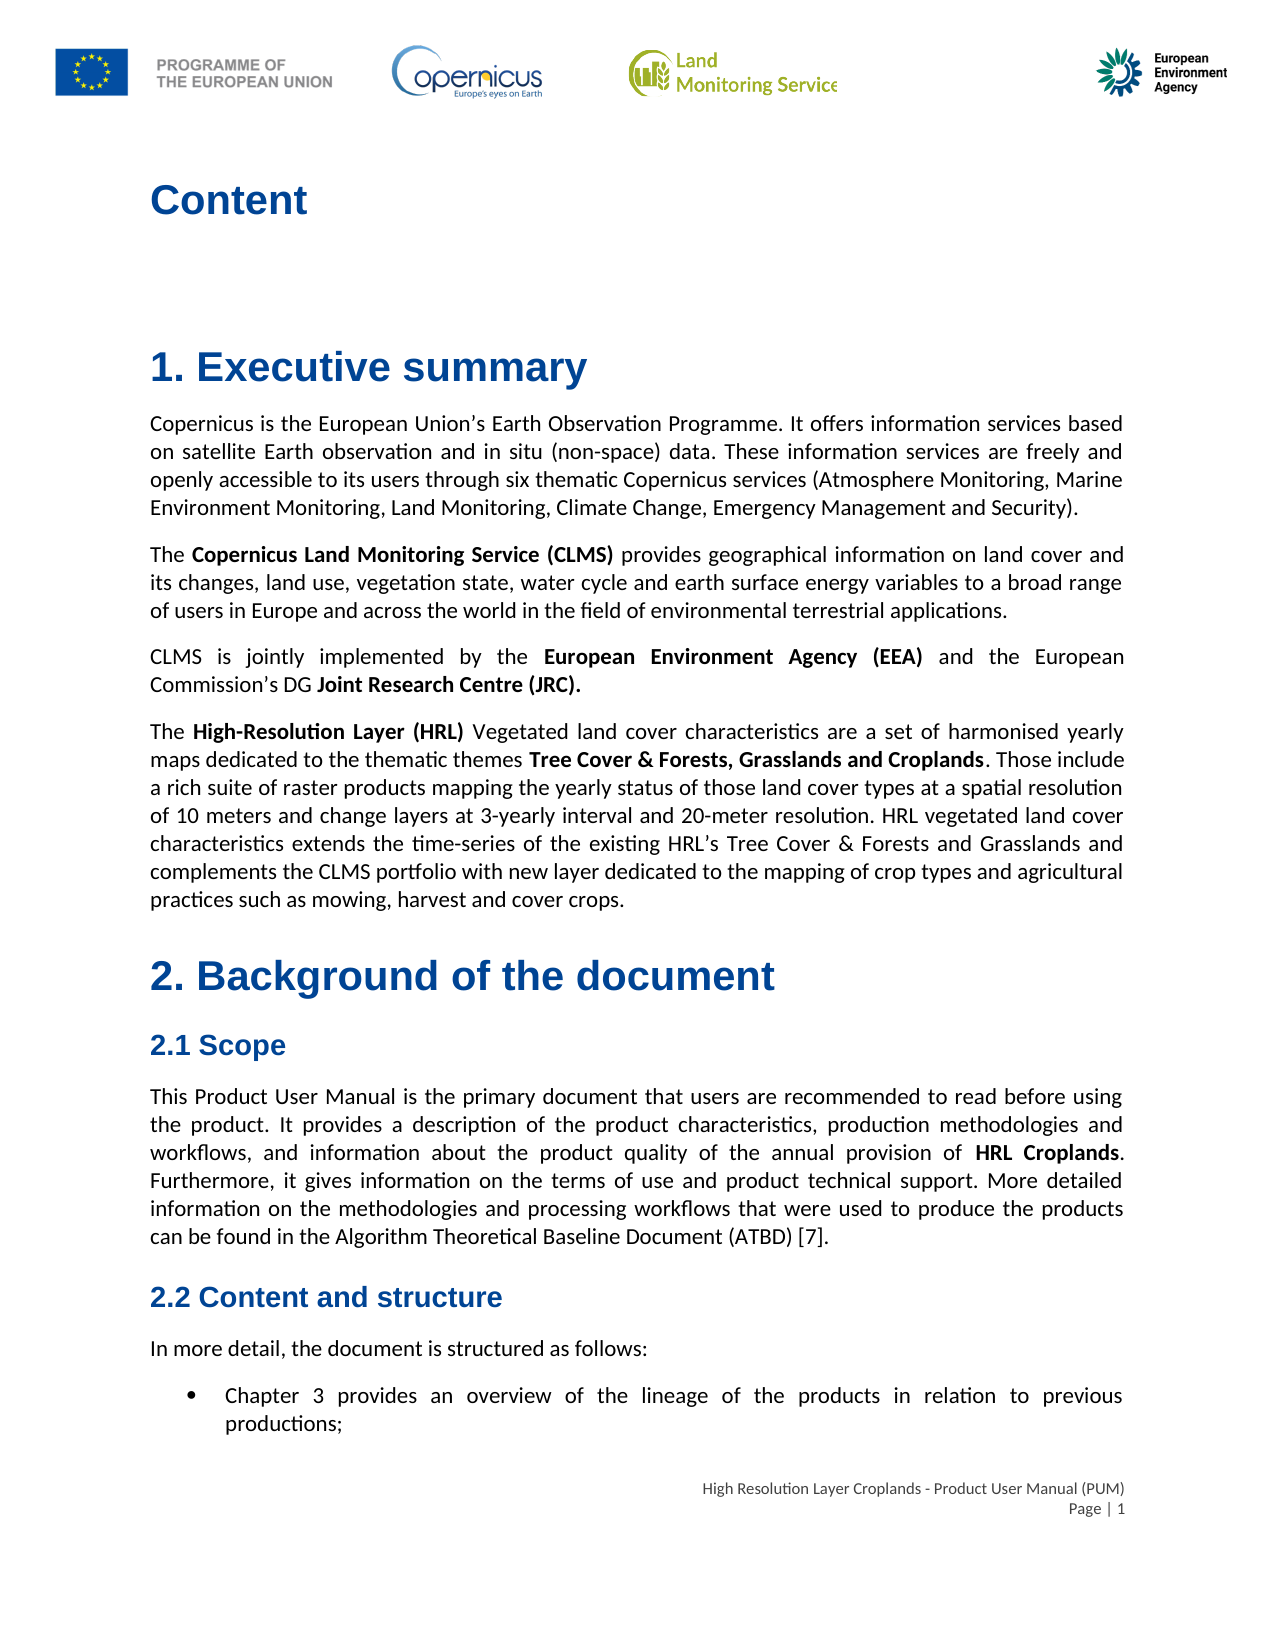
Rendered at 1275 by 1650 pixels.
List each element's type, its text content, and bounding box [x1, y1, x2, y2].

picture [371, 15, 560, 130]
subtitle 2.1 Scope [150, 1028, 1125, 1062]
text The Copernicus Land Monitoring Service (CLMS) provides geographical information on land cover and its changes, land use, vegetation state, water cycle and earth surface energy variables to a broad range of users in Europe and across the world in the field of environmental terrestrial applications. [150, 540, 1125, 624]
text This Product User Manual is the primary document that users are recommended to read before using the product. It provides a description of the product characteristics, production methodologies and workflows, and information about the product quality of the annual provision of HRL Croplands. Furthermore, it gives information on the terms of use and product technical support. More detailed information on the methodologies and processing workflows that were used to produce the products can be found in the Algorithm Theoretical Baseline Document (ATBD) [7]. [150, 1082, 1125, 1251]
picture [29, 21, 351, 124]
picture [628, 50, 837, 97]
text The High-Resolution Layer (HRL) Vegetated land cover characteristics are a set of harmonised yearly maps dedicated to the thematic themes Tree Cover & Forests, Grasslands and Croplands. Those include a rich suite of raster products mapping the yearly status of those land cover types at a spatial resolution of 10 meters and change layers at 3-yearly interval and 20-meter resolution. HRL vegetated land cover characteristics extends the time-series of the existing HRL’s Tree Cover & Forests and Grasslands and complements the CLMS portfolio with new layer dedicated to the mapping of crop types and agricultural practices such as mowing, harvest and cover crops. [150, 717, 1125, 913]
subtitle 2.2 Content and structure [150, 1280, 1125, 1313]
subtitle 1. Executive summary [150, 342, 1125, 390]
picture [1094, 46, 1228, 97]
list Chapter 3 provides an overview of the lineage of the products in relation to previous productions; [187, 1381, 1125, 1437]
subtitle 2. Background of the document [150, 951, 1125, 999]
text Copernicus is the European Union’s Earth Observation Programme. It offers information services based on satellite Earth observation and in situ (non-space) data. These information services are freely and openly accessible to its users through six thematic Copernicus services (Atmosphere Monitoring, Marine Environment Monitoring, Land Monitoring, Climate Change, Emergency Management and Security). [150, 409, 1125, 521]
text In more detail, the document is structured as follows: [150, 1334, 1125, 1362]
text CLMS is jointly implemented by the European Environment Agency (EEA) and the European Commission’s DG Joint Research Centre (JRC). [150, 642, 1125, 698]
